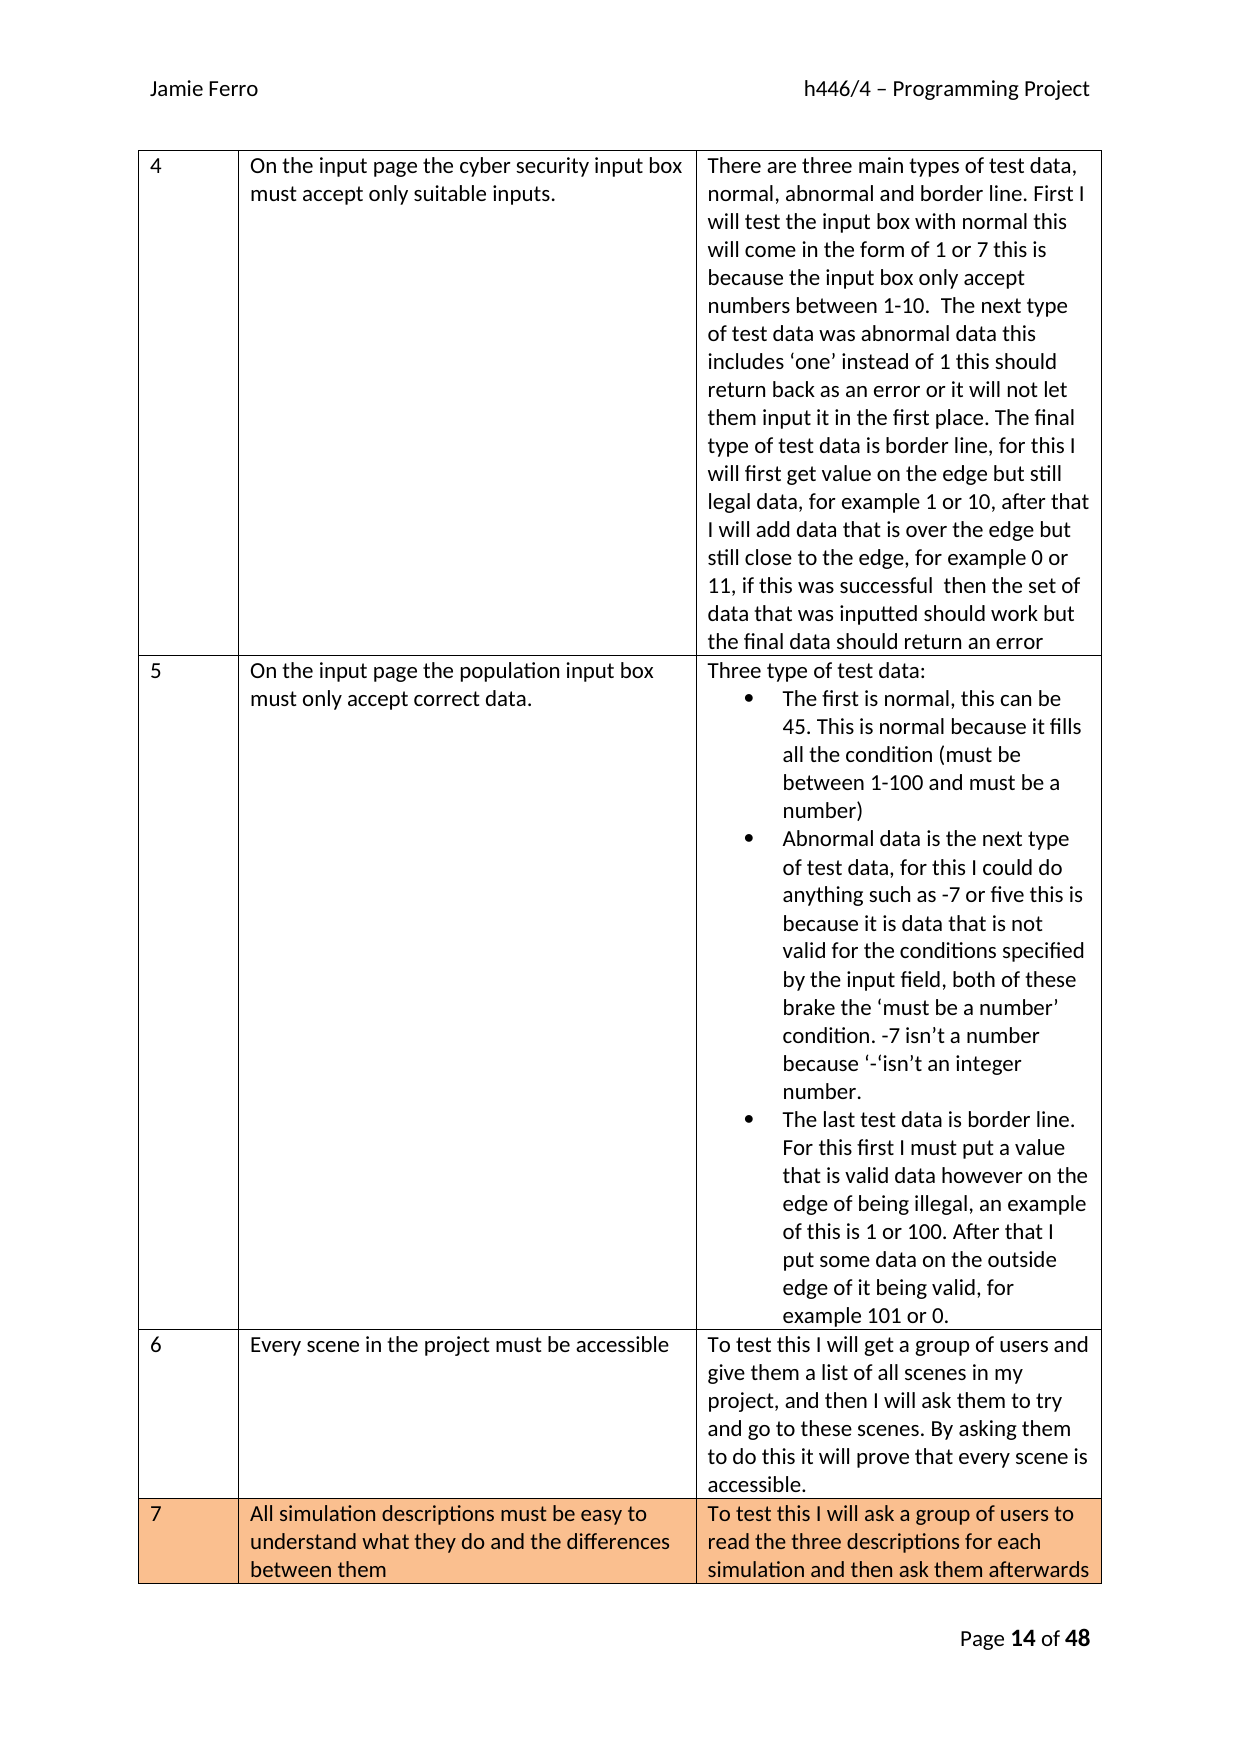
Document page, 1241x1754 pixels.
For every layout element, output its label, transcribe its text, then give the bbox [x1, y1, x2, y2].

table_cell 6 [139, 1330, 238, 1498]
table_cell 5 [139, 656, 238, 1329]
table_cell To test this I will get a group of users and give them a list of all scenes in my project, and then I will ask them to try and go to these scenes. By asking them to do this it will prove that every scene is accessible. [697, 1330, 1101, 1498]
table_cell On the input page the population input box must only accept correct data. [239, 656, 696, 1329]
table_cell On the input page the cyber security input box must accept only suitable inputs. [239, 151, 696, 655]
table_cell 4 [139, 151, 238, 655]
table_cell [239, 1499, 696, 1583]
table_cell There are three main types of test data, normal, abnormal and border line. First I will test the input box with normal this will come in the form of 1 or 7 this is because the input box only accept numbers between 1-10. The next type of test data was abnormal data this includes ‘one’ instead of 1 this should return back as an error or it will not let them input it in the first place. The final type of test data is border line, for this I will first get value on the edge but still legal data, for example 1 or 10, after that I will add data that is over the edge but still close to the edge, for example 0 or 11, if this was successful then the set of data that was inputted should work but the final data should return an error [697, 151, 1101, 655]
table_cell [697, 1499, 1101, 1583]
table_cell 7 [139, 1499, 238, 1583]
table_cell Every scene in the project must be accessible [239, 1330, 696, 1498]
table_cell Three type of test data: The first is normal, this can be 45. This is normal because it fills all the condition (must be between 1-100 and must be a number) Abnormal data is the next type of test data, for this I could do anything such as -7 or five this is because it is data that is not valid for the conditions specified by the input field, both of these brake the ‘must be a number’ condition. -7 isn’t a number because ‘-‘isn’t an integer number. The last test data is border line. For this first I must put a value that is valid data however on the edge of being illegal, an example of this is 1 or 100. After that I put some data on the outside edge of it being valid, for example 101 or 0. [697, 656, 1101, 1329]
